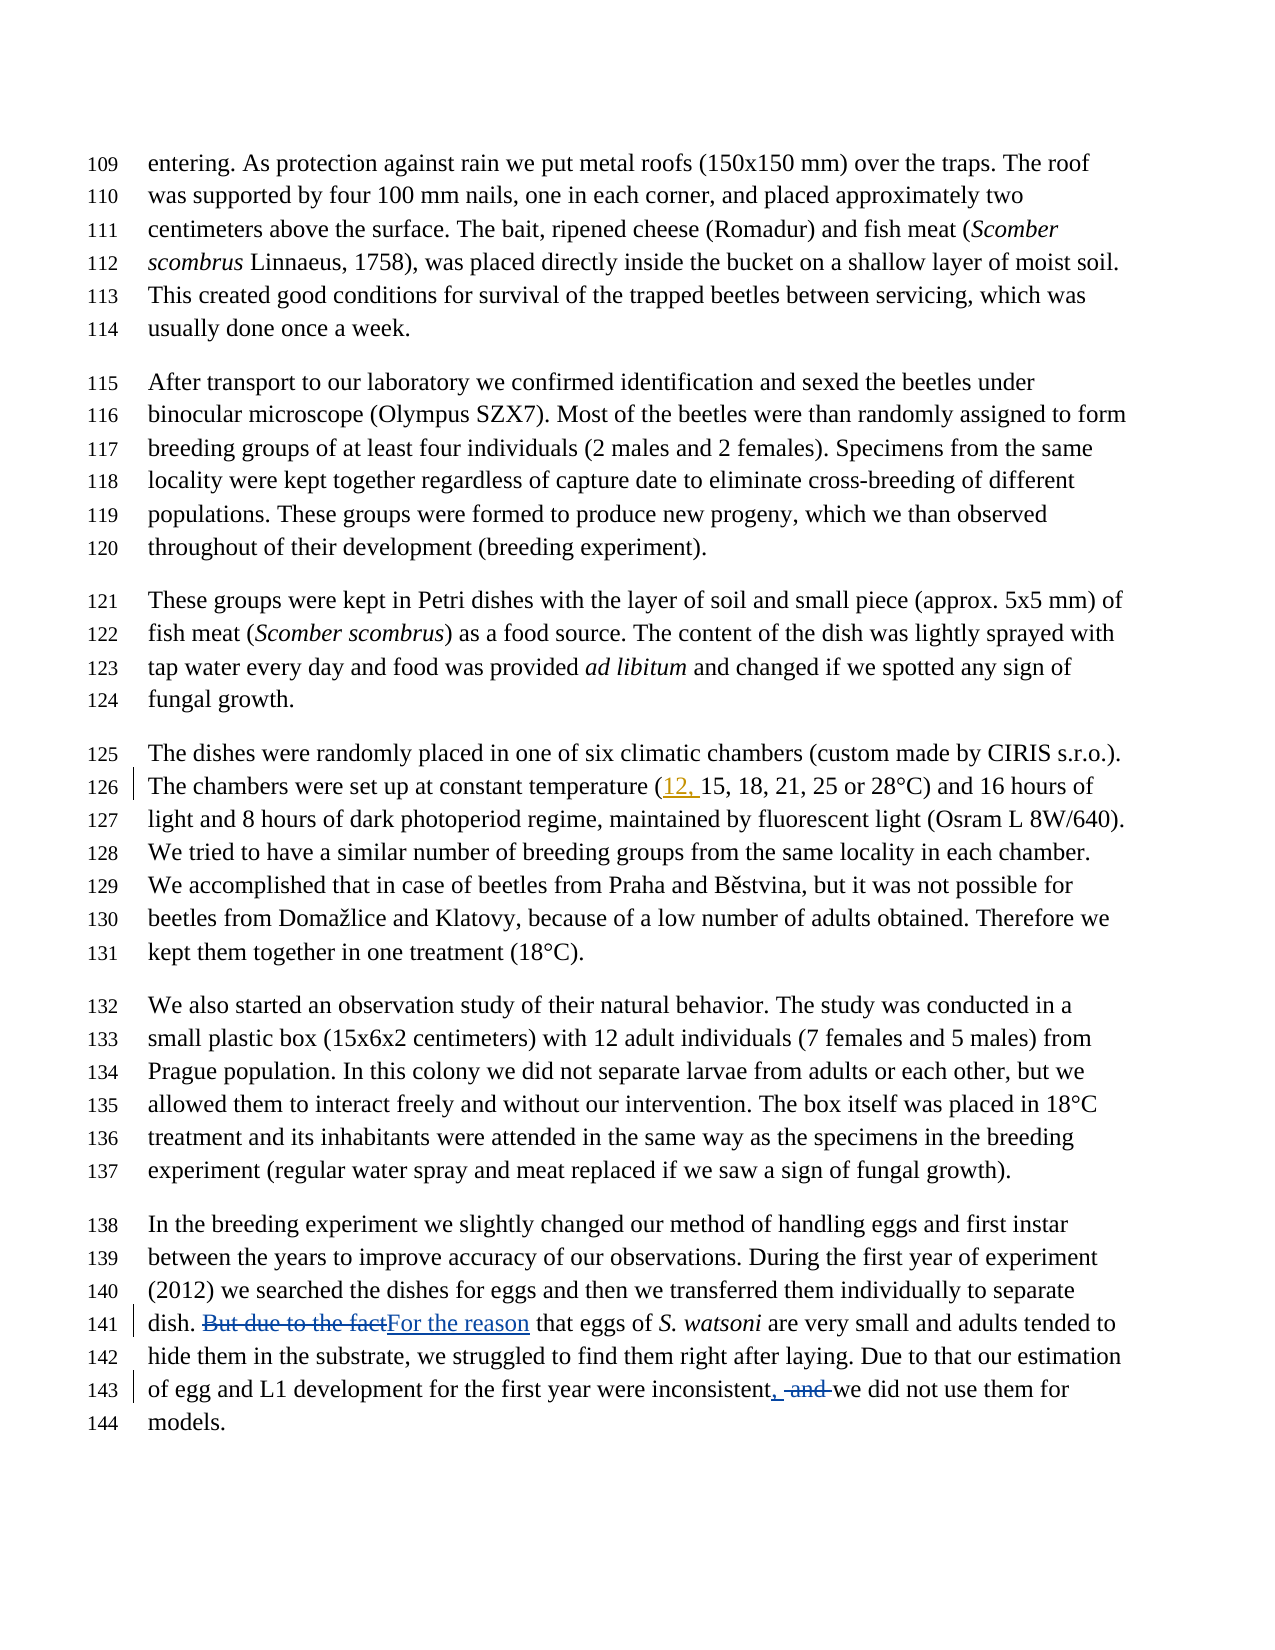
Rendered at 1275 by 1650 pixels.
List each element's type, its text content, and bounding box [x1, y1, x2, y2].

text These groups were kept in Petri dishes with the layer of soil and small piece (approx. 5x5 mm) of fish meat (Scomber scombrus) as a food source. The content of the dish was lightly sprayed with tap water every day and food was provided ad libitum and changed if we spotted any sign of fungal growth. [148, 586, 1127, 713]
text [148, 148, 1127, 341]
text We also started an observation study of their natural behavior. The study was conducted in a small plastic box (15x6x2 centimeters) with 12 adult individuals (7 females and 5 males) from Prague population. In this colony we did not separate larvae from adults or each other, but we allowed them to interact freely and without our intervention. The box itself was placed in 18°C treatment and its inhabitants were attended in the same way as the specimens in the breeding experiment (regular water spray and meat replaced if we saw a sign of fungal growth). [148, 990, 1127, 1184]
text The dishes were randomly placed in one of six climatic chambers (custom made by CIRIS s.r.o.). The chambers were set up at constant temperature (15, 18, 21, 25 or 28°C) and 16 hours of light and 8 hours of dark photoperiod regime, maintained by fluorescent light (Osram L 8W/640). We tried to have a similar number of breeding groups from the same locality in each chamber. We accomplished that in case of beetles from Praha and Běstvina, but it was not possible for beetles from Domažlice and Klatovy, because of a low number of adults obtained. Therefore we kept them together in one treatment (18°C). [148, 738, 1127, 965]
text In the breeding experiment we slightly changed our method of handling eggs and first instar between the years to improve accuracy of our observations. During the first year of experiment (2012) we searched the dishes for eggs and then we transferred them individually to separate dish. that eggs of S. watsoni are very small and adults tended to hide them in the substrate, we struggled to find them right after laying. Due to that our estimation of egg and L1 development for the first year were inconsistentwe did not use them for models. [148, 1209, 1127, 1436]
text After transport to our laboratory we confirmed identification and sexed the beetles under binocular microscope (Olympus SZX7). Most of the beetles were than randomly assigned to form breeding groups of at least four individuals (2 males and 2 females). Specimens from the same locality were kept together regardless of capture date to eliminate cross-breeding of different populations. These groups were formed to produce new progeny, which we than observed throughout of their development (breeding experiment). [148, 367, 1127, 560]
